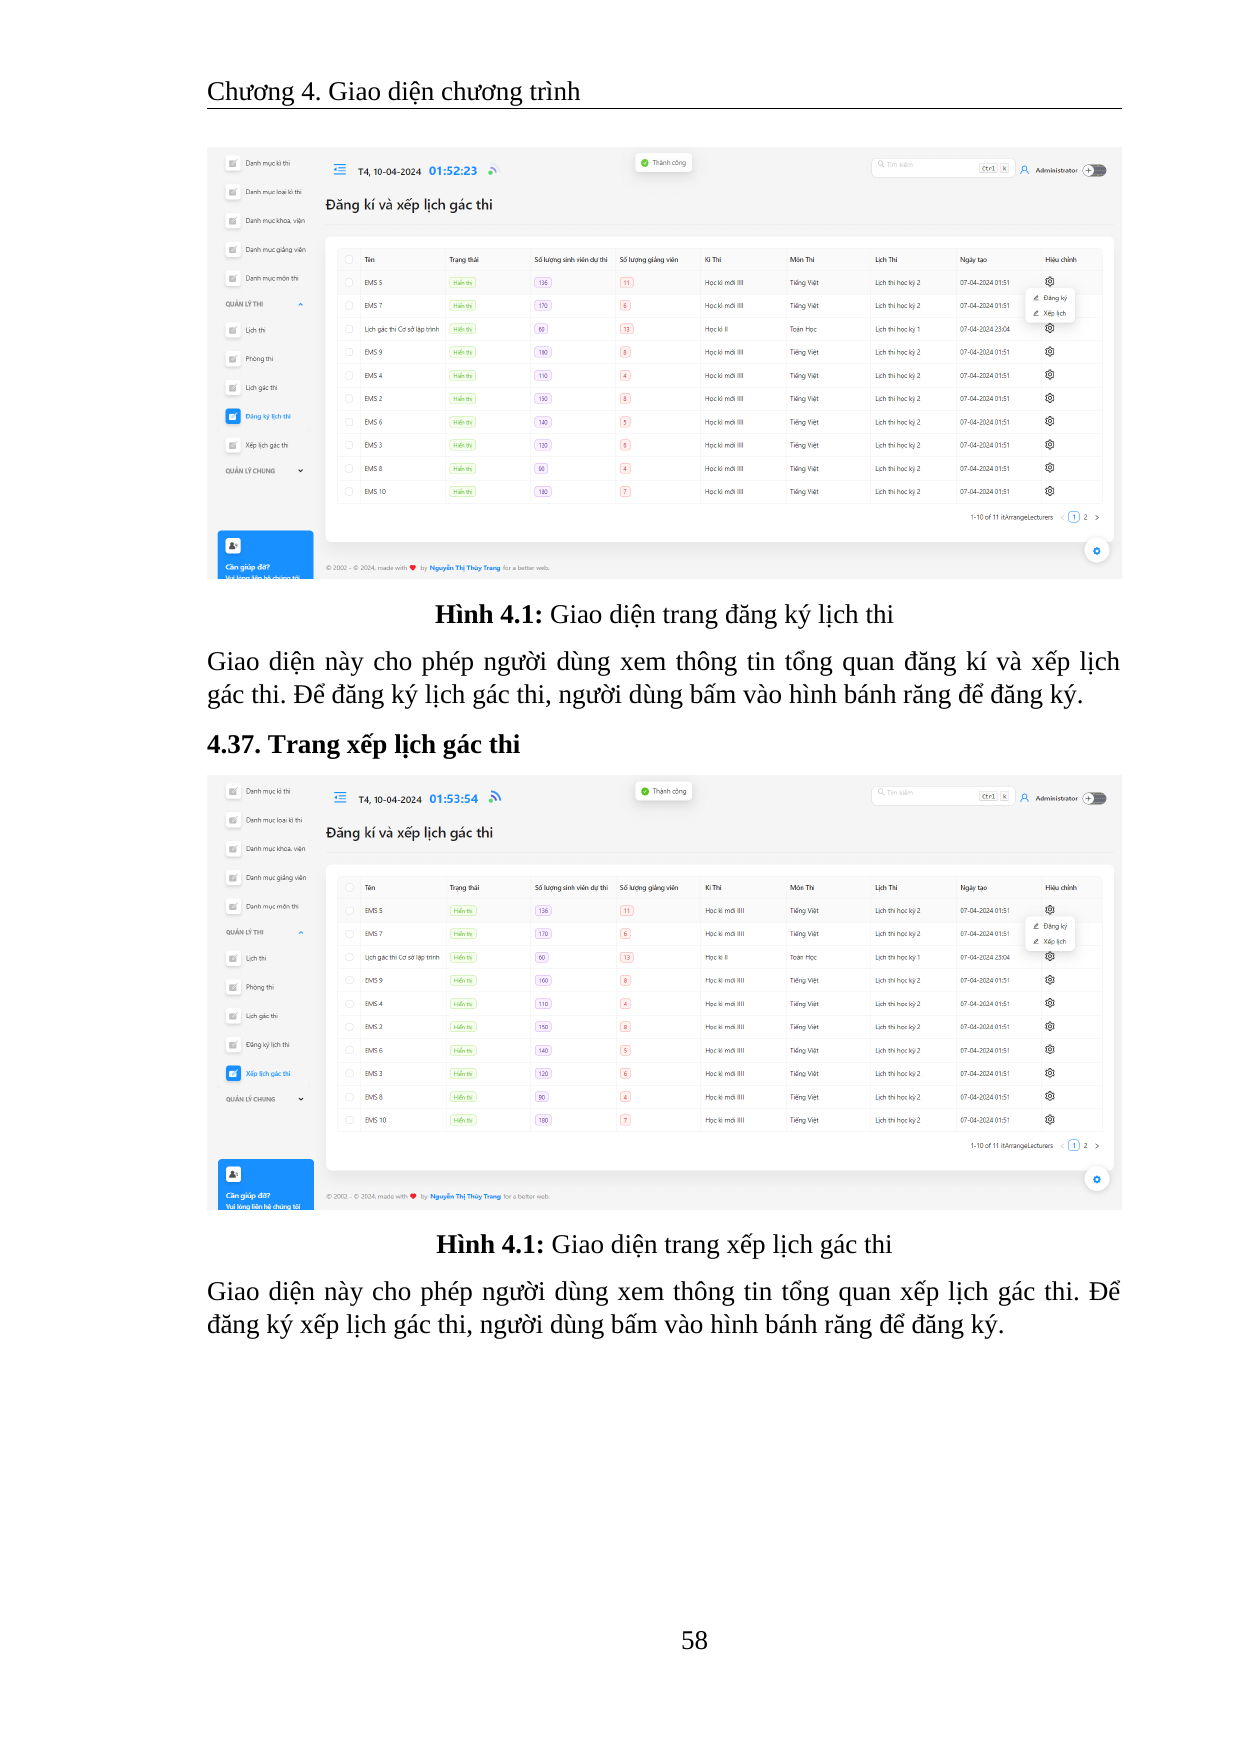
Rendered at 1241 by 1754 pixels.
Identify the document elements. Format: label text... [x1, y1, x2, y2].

text Giao diện này cho phép người dùng xem thông tin tổng quan đăng kí và xếp lịch gác thi. Để đăng ký lịch gác thi, người dùng bấm vào hình bánh răng để đăng ký. [207, 644, 1122, 709]
text Giao diện trang xếp lịch gác thi [207, 1228, 1122, 1259]
picture [206, 775, 1123, 1210]
text Giao diện trang đăng ký lịch thi [207, 598, 1122, 629]
text Trang xếp lịch gác thi [207, 728, 1122, 759]
picture [206, 147, 1123, 579]
text Giao diện này cho phép người dùng xem thông tin tổng quan xếp lịch gác thi. Để đăng ký xếp lịch gác thi, người dùng bấm vào hình bánh răng để đăng ký. [207, 1275, 1122, 1340]
